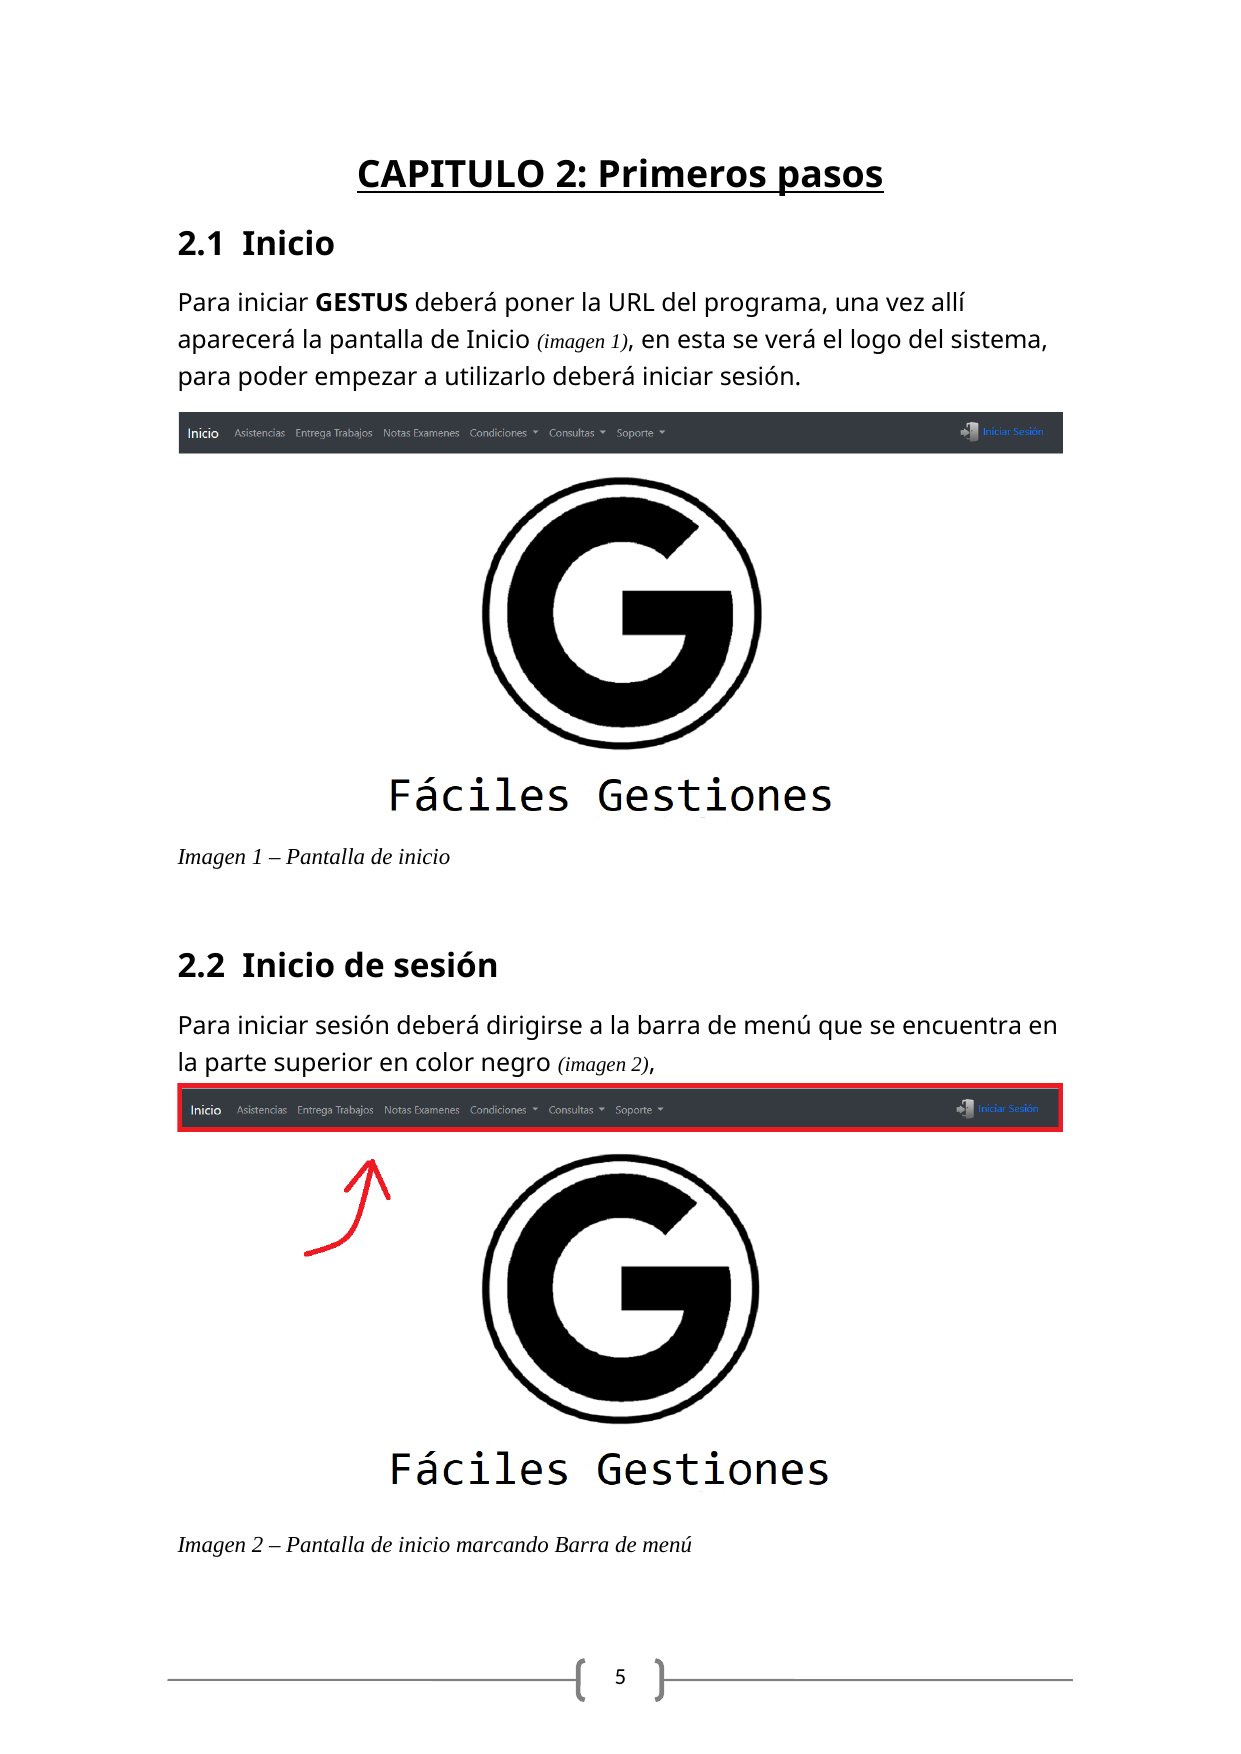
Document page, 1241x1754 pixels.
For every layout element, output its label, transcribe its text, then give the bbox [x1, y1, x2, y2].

text CAPITULO 2: Primeros pasos [177, 148, 1063, 199]
picture [178, 412, 1063, 822]
text 2.1 Inicio [177, 219, 1063, 265]
text Imagen 2 – Pantalla de inicio marcando Barra de menú [177, 1510, 1063, 1557]
picture [177, 1083, 1063, 1510]
text 2.2 Inicio de sesión [177, 942, 1063, 987]
text Para iniciar sesión deberá dirigirse a la barra de menú que se encuentra en la parte superior en color negro (imagen 2), [177, 1007, 1063, 1078]
text Para iniciar GESTUS deberá poner la URL del programa, una vez allí aparecerá la pantalla de Inicio (imagen 1), en esta se verá el logo del sistema, para poder empezar a utilizarlo deberá iniciar sesión. [177, 285, 1063, 393]
